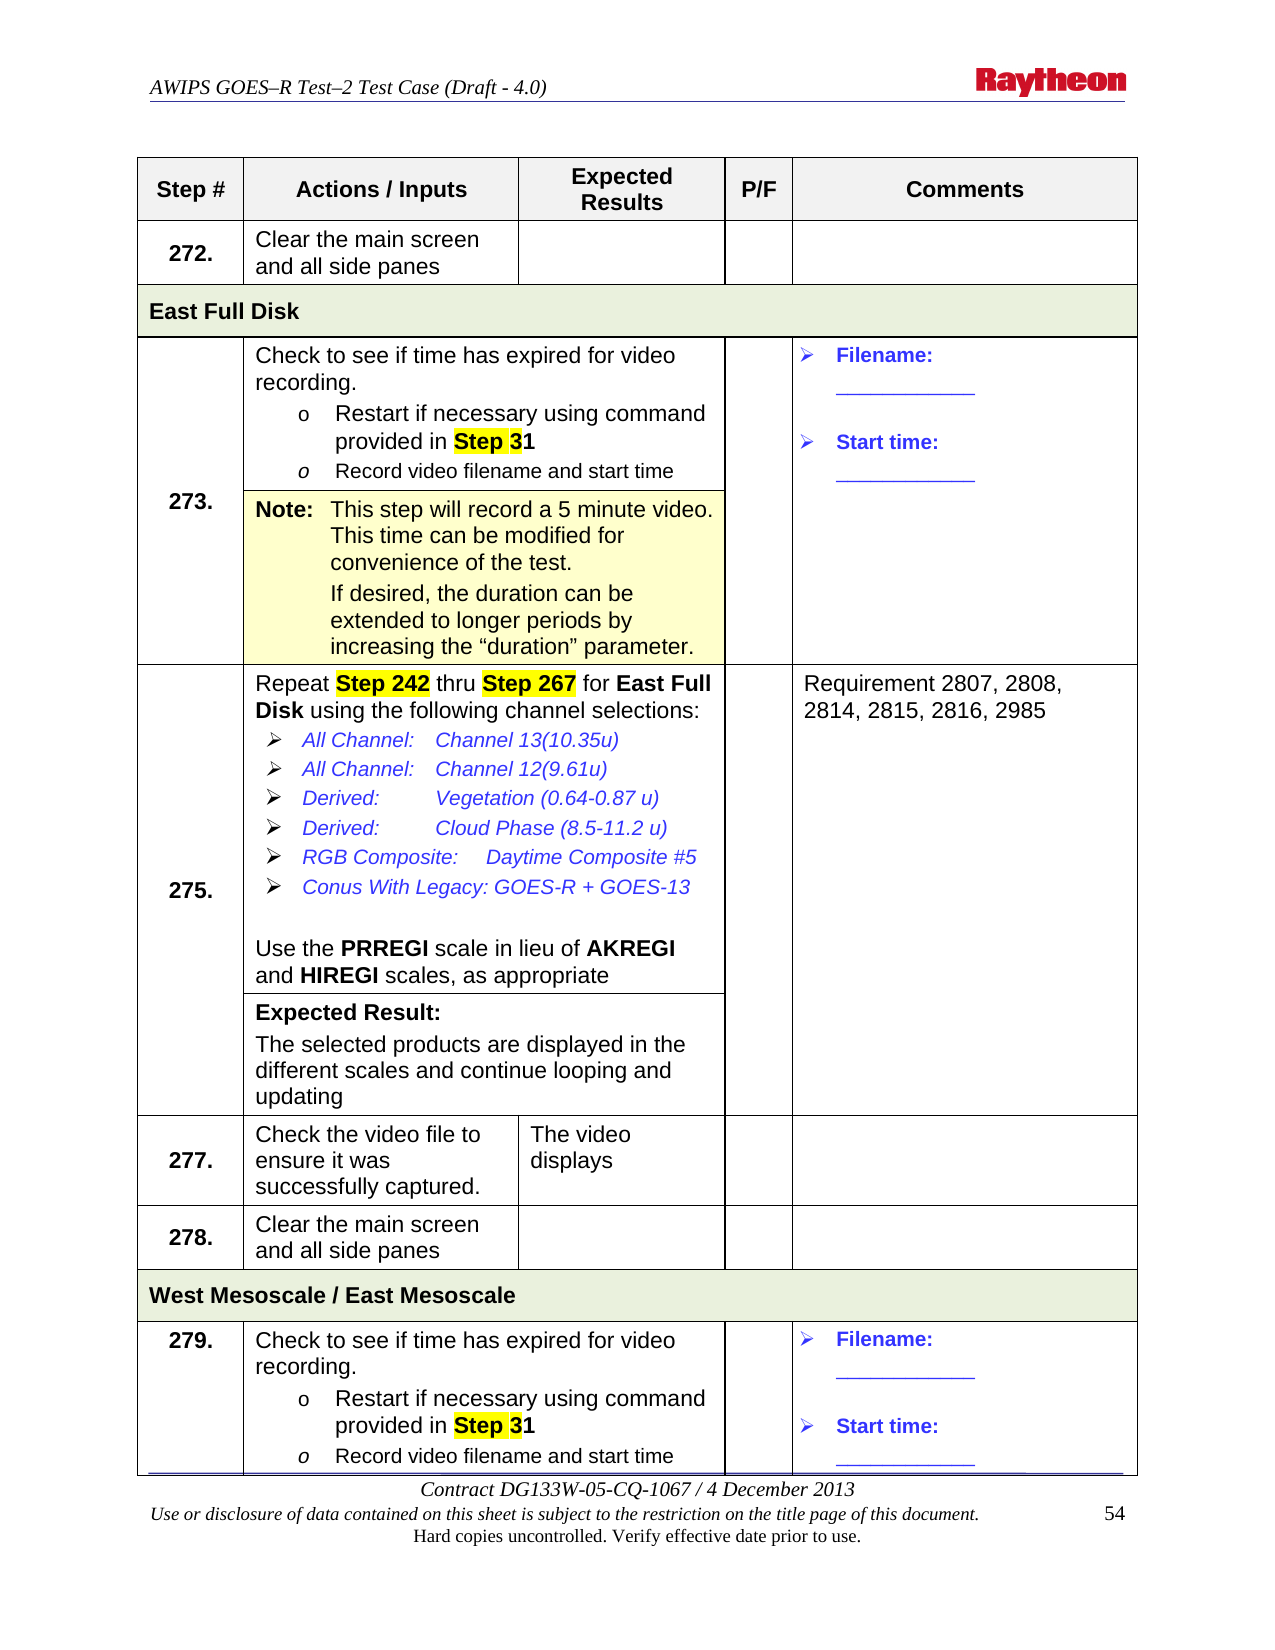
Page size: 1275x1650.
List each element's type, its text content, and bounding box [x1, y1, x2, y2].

table_header Expected Results [519, 158, 724, 220]
table_cell Expected Result: The selected products are displayed in the different scales and continue looping and updating [244, 994, 724, 1114]
table_header Step # [138, 158, 243, 220]
table_cell The video displays [519, 1116, 724, 1205]
table_cell [726, 1116, 792, 1205]
table_cell Note: This step will record a 5 minute video. This time can be modified for convenience of the test. If desired, the duration can be extended to longer periods by increasing the “duration” parameter. [244, 491, 724, 664]
table_cell Check the video file to ensure it was successfully captured. [244, 1116, 518, 1205]
table_cell [519, 1206, 724, 1268]
table_cell [726, 665, 792, 1114]
picture [976, 68, 1127, 97]
table_cell [138, 338, 243, 664]
table_header Actions / Inputs [244, 158, 518, 220]
table_cell [726, 1206, 792, 1268]
table_cell Check to see if time has expired for video recording. Restart if necessary using command provided in Step 19 Record video filename and start time [244, 1322, 724, 1474]
table_cell [793, 221, 1137, 284]
table_cell [519, 221, 724, 284]
table_cell [138, 1322, 243, 1474]
table_cell [726, 221, 792, 284]
table_cell [793, 1116, 1137, 1205]
table_cell West Mesoscale / East Mesoscale [138, 1270, 1137, 1321]
table_cell Clear the main screen and all side panes [244, 221, 518, 284]
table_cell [793, 1322, 1137, 1474]
table_cell [138, 665, 243, 1114]
table_cell [726, 1322, 792, 1474]
table_header Comments [793, 158, 1137, 220]
table_cell Requirement 2807, 2808, 2814, 2815, 2816, 2985 [793, 665, 1137, 1114]
table_cell East Full Disk [138, 285, 1137, 336]
table_cell Filename: ____________ Start time: ____________ [793, 338, 1137, 664]
table_cell [138, 1116, 243, 1205]
table_cell [138, 221, 243, 284]
table_cell [793, 1206, 1137, 1268]
table_header P/F [726, 158, 792, 220]
table_cell Check to see if time has expired for video recording. Restart if necessary using command provided in Step 19 Record video filename and start time [244, 338, 724, 490]
table_cell Clear the main screen and all side panes [244, 1206, 518, 1268]
table_cell Repeat Step 124 thru Step 134 for East Full Disk using the following channel selections: All Channel: Channel 13(10.35u) All Channel: Channel 12(9.61u) Derived: Vegetation (0.64-0.87 u) Derived: Cloud Phase (8.5-11.2 u) RGB Composite: Daytime Composite #5 Conus With Legacy: GOES-R + GOES-13 Use the PRREGI scale in lieu of AKREGI and HIREGI scales, as appropriate [244, 665, 724, 993]
table_cell [726, 338, 792, 664]
table_cell [138, 1206, 243, 1268]
